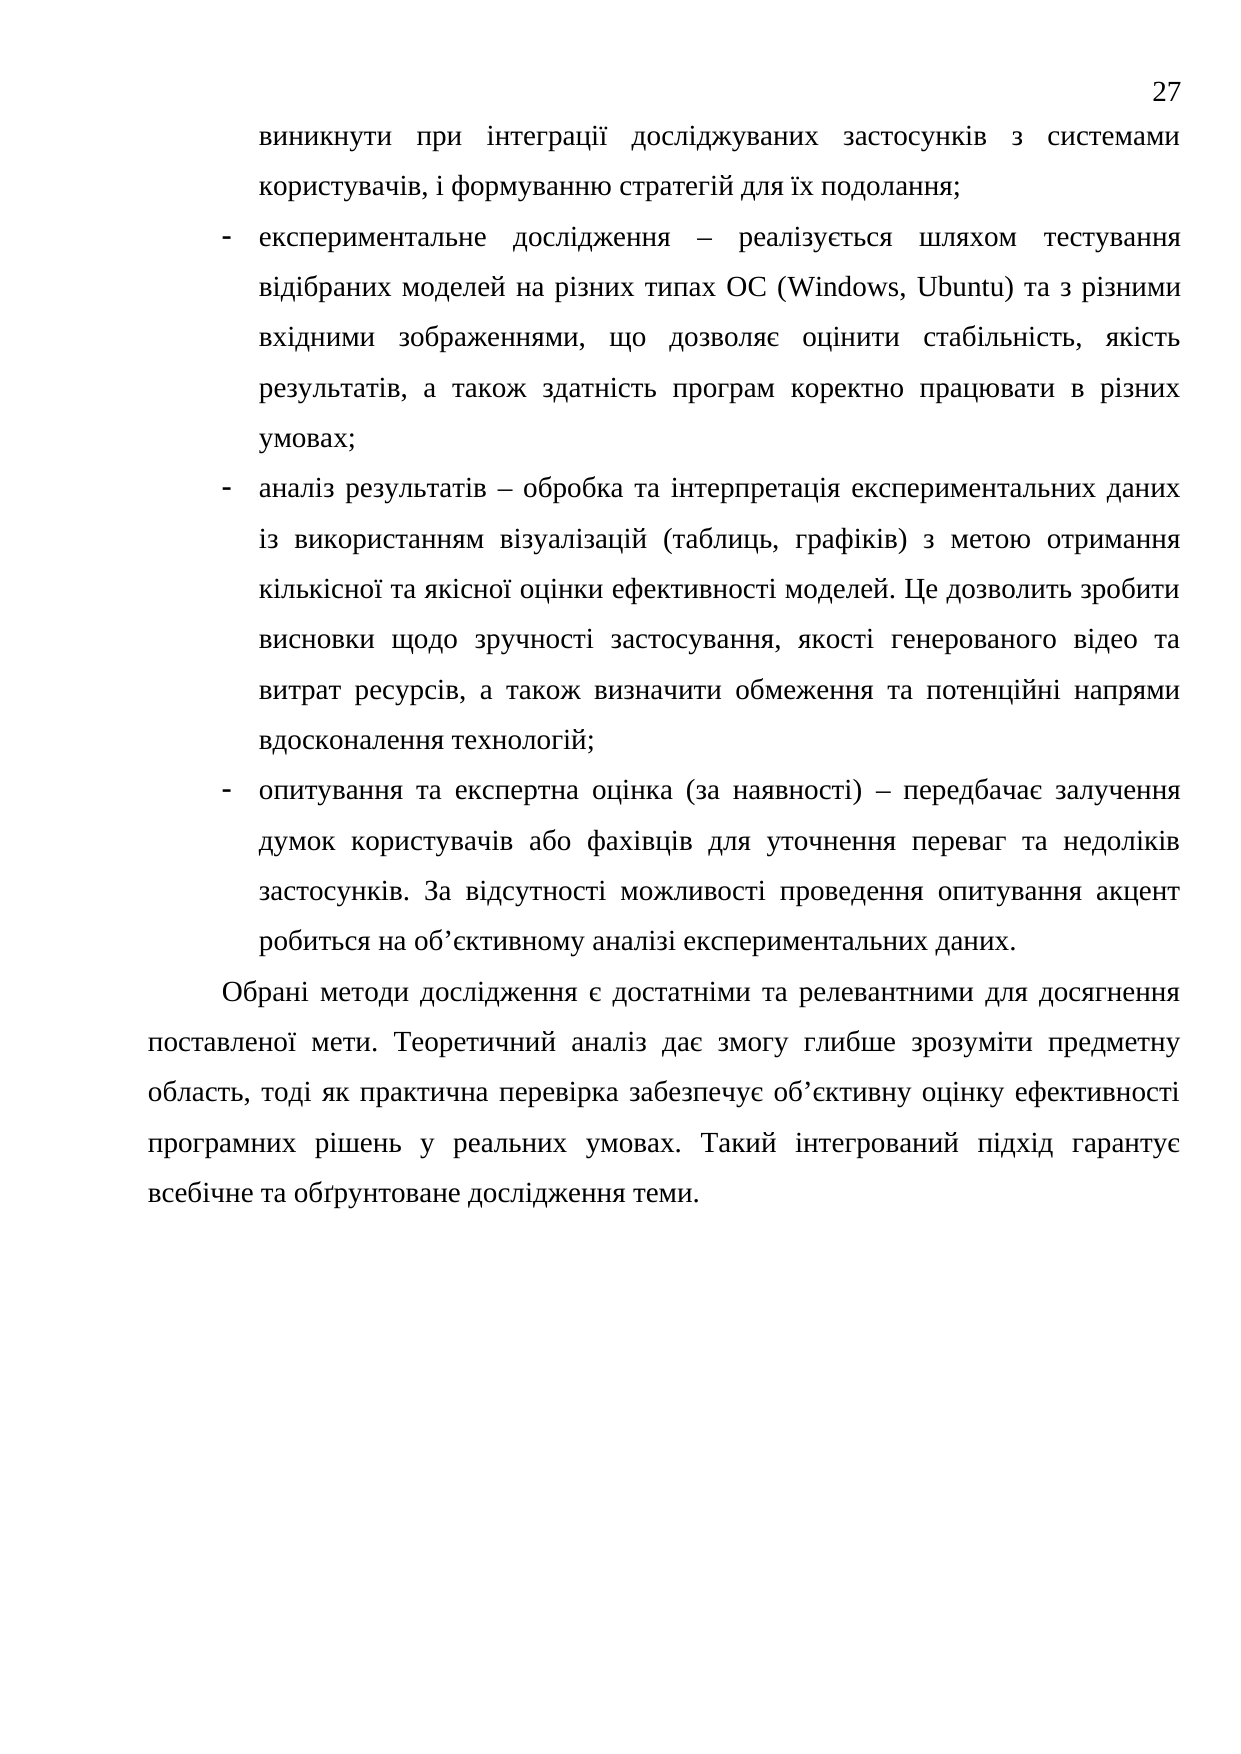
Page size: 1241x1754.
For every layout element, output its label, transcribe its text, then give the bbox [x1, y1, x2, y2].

list опитування та експертна оцінка (за наявності) – передбачає залучення думок користувачів або фахівців для уточнення переваг та недоліків застосунків. За відсутності можливості проведення опитування акцент робиться на об’єктивному аналізі експериментальних даних. [222, 772, 1181, 957]
text Обрані методи дослідження є достатніми та релевантними для досягнення поставленої мети. Теоретичний аналіз дає змогу глибше зрозуміти предметну область, тоді як практична перевірка забезпечує об’єктивну оцінку ефективності програмних рішень у реальних умовах. Такий інтегрований підхід гарантує всебічне та обґрунтоване дослідження теми. [148, 974, 1181, 1208]
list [222, 118, 1181, 202]
list аналіз результатів – обробка та інтерпретація експериментальних даних із використанням візуалізацій (таблиць, графіків) з метою отримання кількісної та якісної оцінки ефективності моделей. Це дозволить зробити висновки щодо зручності застосування, якості генерованого відео та витрат ресурсів, а також визначити обмеження та потенційні напрями вдосконалення технологій; [222, 470, 1181, 756]
list експериментальне дослідження – реалізується шляхом тестування відібраних моделей на різних типах ОС (Windows, Ubuntu) та з різними вхідними зображеннями, що дозволяє оцінити стабільність, якість результатів, а також здатність програм коректно працювати в різних умовах; [222, 219, 1181, 454]
